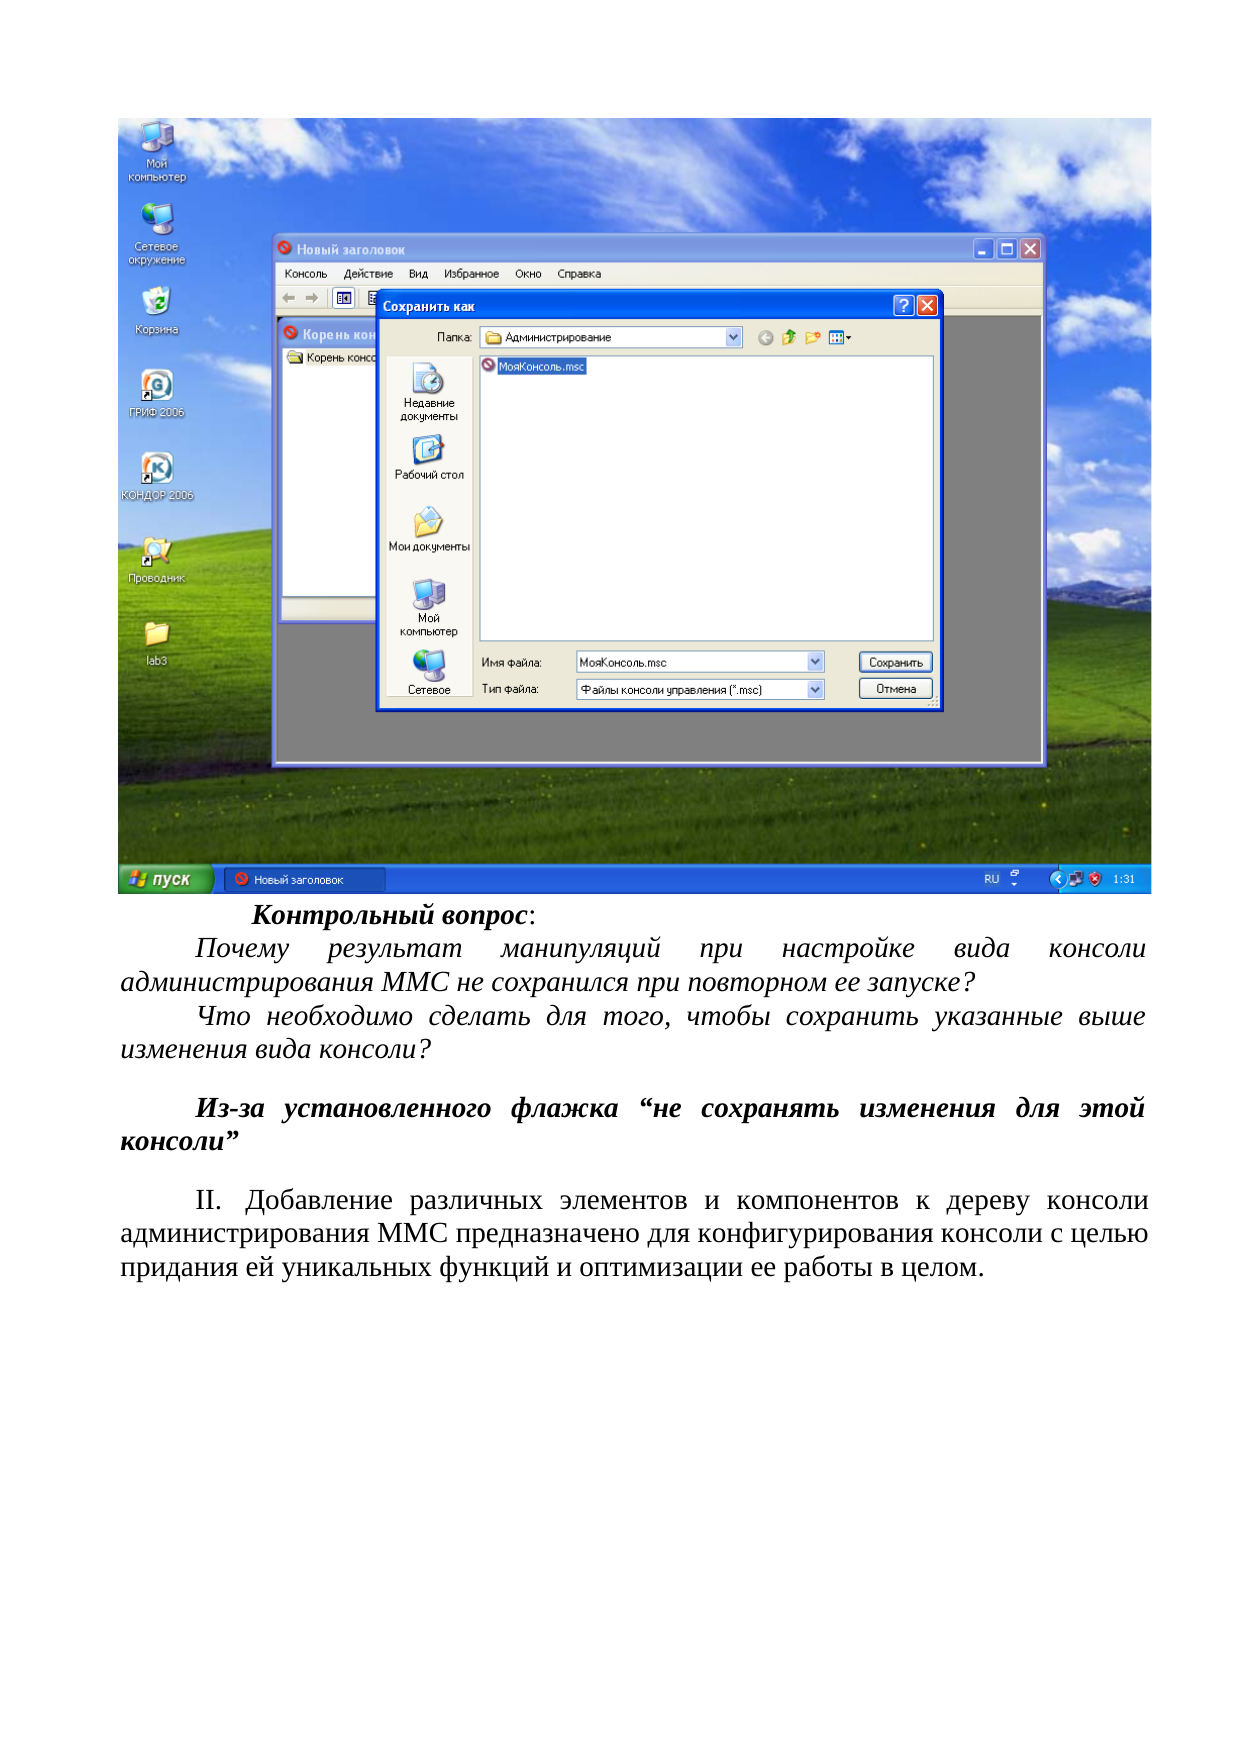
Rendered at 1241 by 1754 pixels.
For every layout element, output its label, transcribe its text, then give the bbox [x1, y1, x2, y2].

list Добавление различных элементов и компонентов к дереву консоли администрирования MMC предназначено для конфигурирования консоли с целью придания ей уникальных функций и оптимизации ее работы в целом. [120, 1182, 1149, 1282]
picture [118, 118, 1152, 894]
text Из-за установленного флажка “не сохранять изменения для этой консоли” [120, 1090, 1149, 1157]
text Контрольный вопрос: [251, 897, 1152, 931]
text Почему результат манипуляций при настройке вида консоли администрирования MMC не сохранился при повторном ее запуске? [120, 931, 1149, 998]
text Что необходимо сделать для того, чтобы сохранить указанные выше изменения вида консоли? [120, 998, 1149, 1065]
